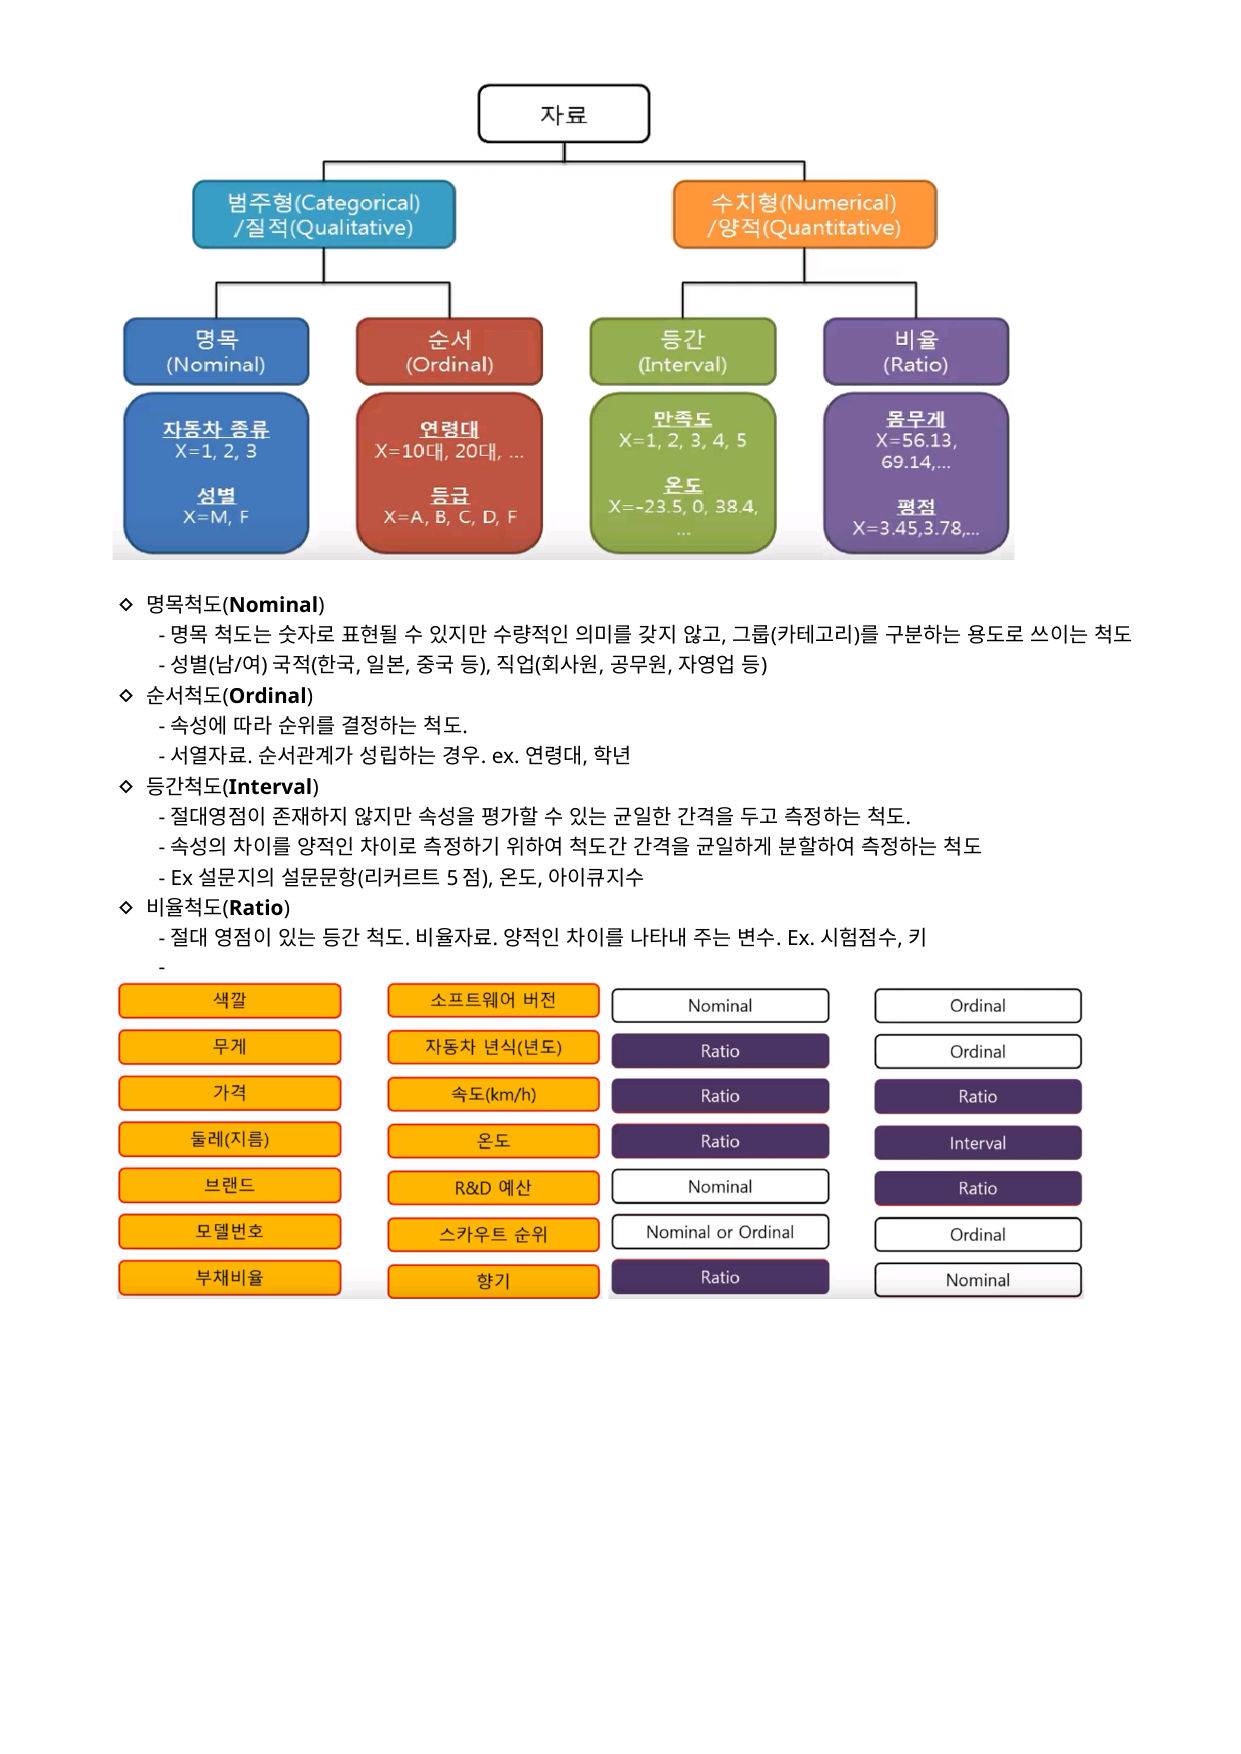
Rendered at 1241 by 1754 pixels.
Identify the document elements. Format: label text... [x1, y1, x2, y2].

list 속성의 차이를 양적인 차이로 측정하기 위하여 척도간 간격을 균일하게 분할하여 측정하는 척도 [158, 831, 1165, 861]
list 절대영점이 존재하지 않지만 속성을 평가할 수 있는 균일한 간격을 두고 측정하는 척도. [158, 800, 1165, 831]
list 비율척도(Ratio) [117, 891, 1165, 922]
picture [608, 986, 1085, 1299]
list 성별(남/여) 국적(한국, 일본, 중국 등), 직업(회사원, 공무원, 자영업 등) [158, 649, 1165, 679]
list 명목 척도는 숫자로 표현될 수 있지만 수량적인 의미를 갖지 않고, 그룹(카테고리)를 구분하는 용도로 쓰이는 척도 [158, 618, 1165, 649]
list 등간척도(Interval) [117, 770, 1165, 800]
list 서열자료. 순서관계가 성립하는 경우. ex. 연령대, 학년 [158, 740, 1165, 770]
list 순서척도(Ordinal) [117, 679, 1165, 709]
list 절대 영점이 있는 등간 척도. 비율자료. 양적인 차이를 나타내 주는 변수. Ex. 시험점수, 키 [158, 922, 1165, 952]
list 속성에 따라 순위를 결정하는 척도. [158, 709, 1165, 740]
picture [112, 75, 1015, 560]
list 명목척도(Nominal) [117, 588, 1165, 618]
picture [116, 980, 603, 1299]
list Ex 설문지의 설문문항(리커르트 5점), 온도, 아이큐지수 [158, 861, 1165, 891]
